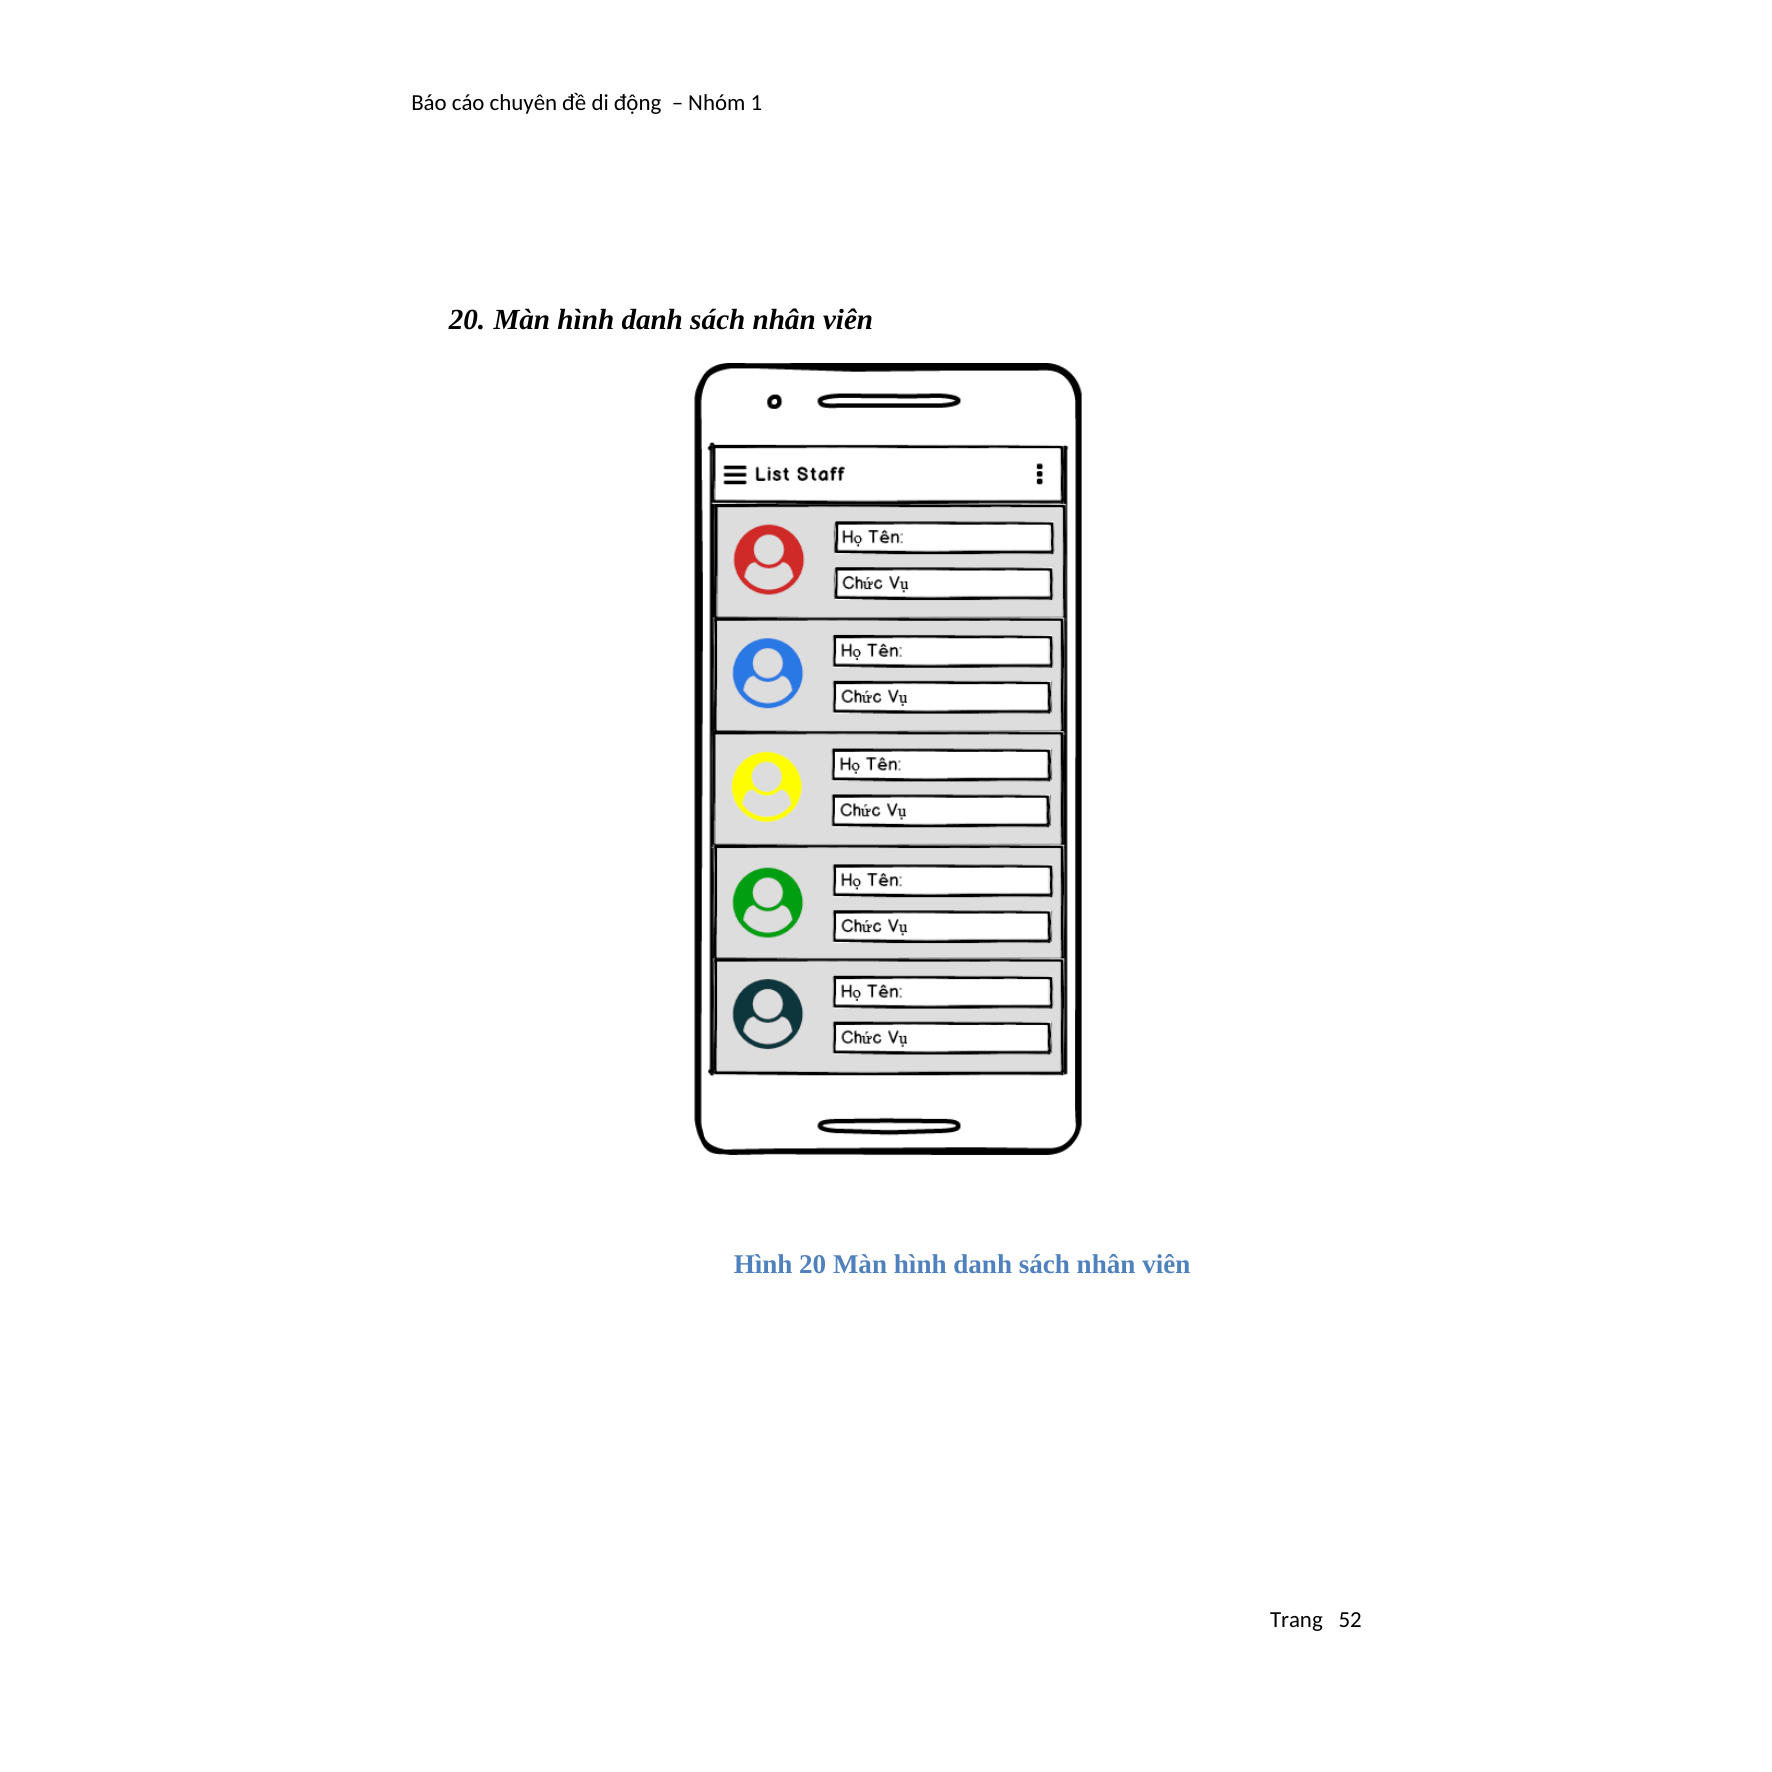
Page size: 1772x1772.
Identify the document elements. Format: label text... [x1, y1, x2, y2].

picture [561, 363, 1241, 1202]
text Hình 20 Màn hình danh sách nhân viên [561, 1248, 1363, 1279]
subtitle Màn hình danh sách nhân viên [448, 302, 1363, 336]
